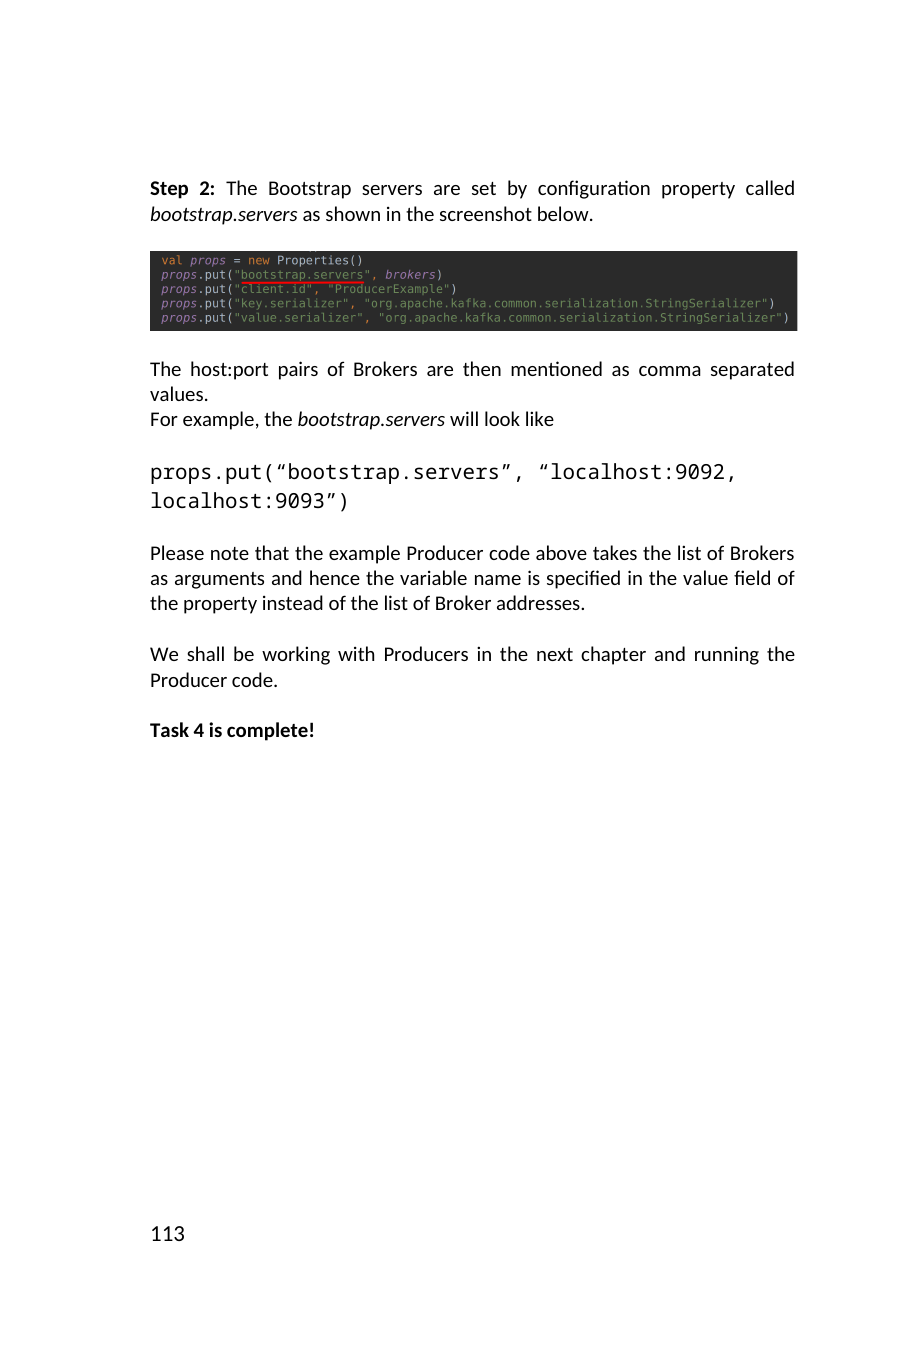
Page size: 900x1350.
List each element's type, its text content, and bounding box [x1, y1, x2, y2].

text Step 2: The Bootstrap servers are set by configuration property called bootstrap.servers as shown in the screenshot below. [150, 175, 796, 226]
text We shall be working with Producers in the next chapter and running the Producer code. [150, 641, 796, 692]
picture [150, 251, 798, 331]
text props.put(“bootstrap.servers”, “localhost:9092, localhost:9093”) [150, 457, 796, 514]
text Please note that the example Producer code above takes the list of Brokers as arguments and hence the variable name is specified in the value field of the property instead of the list of Broker addresses. [150, 540, 796, 616]
text For example, the bootstrap.servers will look like [150, 407, 796, 432]
text The host:port pairs of Brokers are then mentioned as comma separated values. [150, 356, 796, 407]
text Task 4 is complete! [150, 718, 796, 743]
